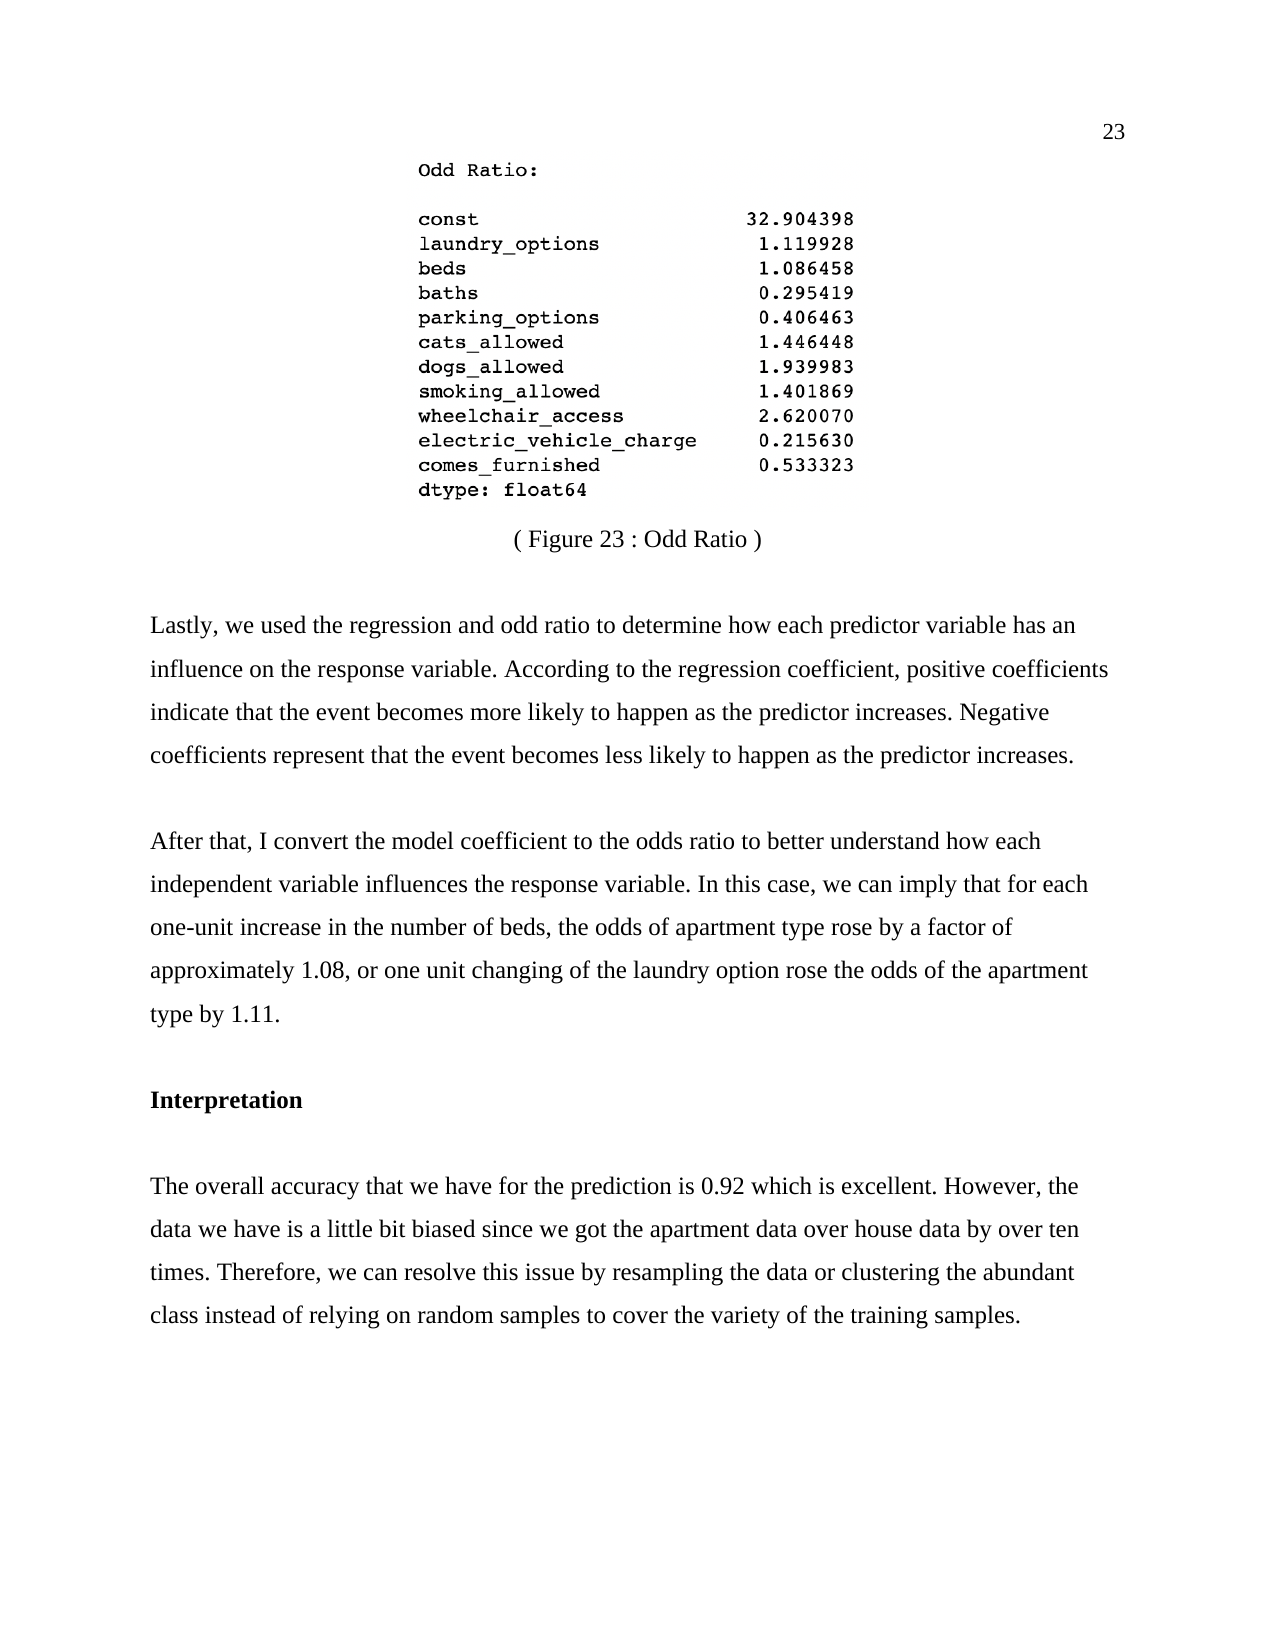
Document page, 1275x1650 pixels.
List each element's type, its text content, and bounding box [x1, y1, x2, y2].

text Interpretation [150, 1085, 1125, 1114]
text The overall accuracy that we have for the prediction is 0.92 which is excellent. However, the data we have is a little bit biased since we got the apartment data over house data by over ten times. Therefore, we can resolve this issue by resampling the data or clustering the abundant class instead of relying on random samples to cover the variety of the training samples. [150, 1171, 1125, 1329]
text After that, I convert the model coefficient to the odds ratio to better understand how each independent variable influences the response variable. In this case, we can imply that for each one-unit increase in the number of beds, the odds of apartment type rose by a factor of approximately 1.08, or one unit changing of the laundry option rose the odds of the apartment type by 1.11. [150, 826, 1125, 1027]
text ( Figure 23 : Odd Ratio ) [150, 524, 1125, 553]
text Lastly, we used the regression and odd ratio to determine how each predictor variable has an influence on the response variable. According to the regression coefficient, positive coefficients indicate that the event becomes more likely to happen as the predictor increases. Negative coefficients represent that the event becomes less likely to happen as the predictor increases. [150, 611, 1125, 769]
picture [406, 150, 869, 512]
